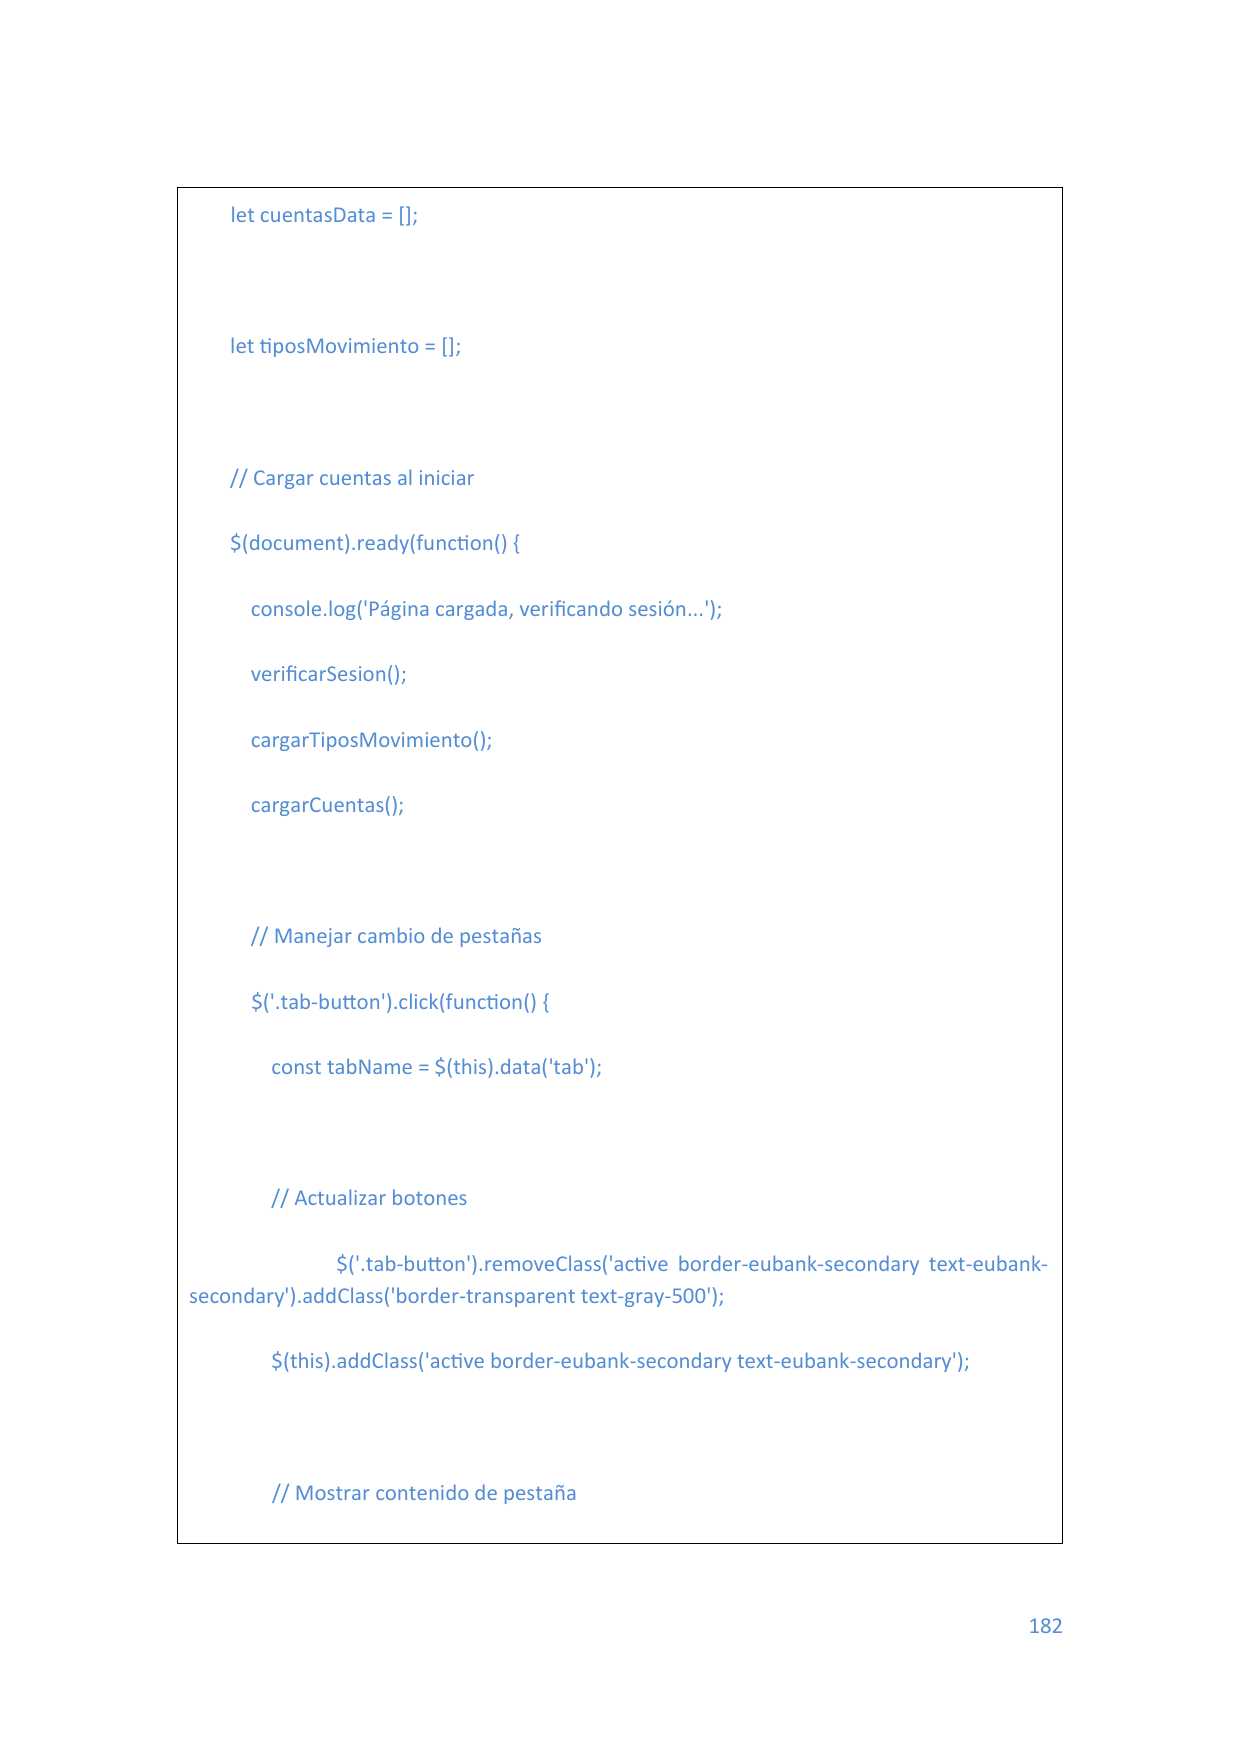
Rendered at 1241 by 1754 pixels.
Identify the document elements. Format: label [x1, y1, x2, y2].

table_header [178, 188, 1062, 1543]
